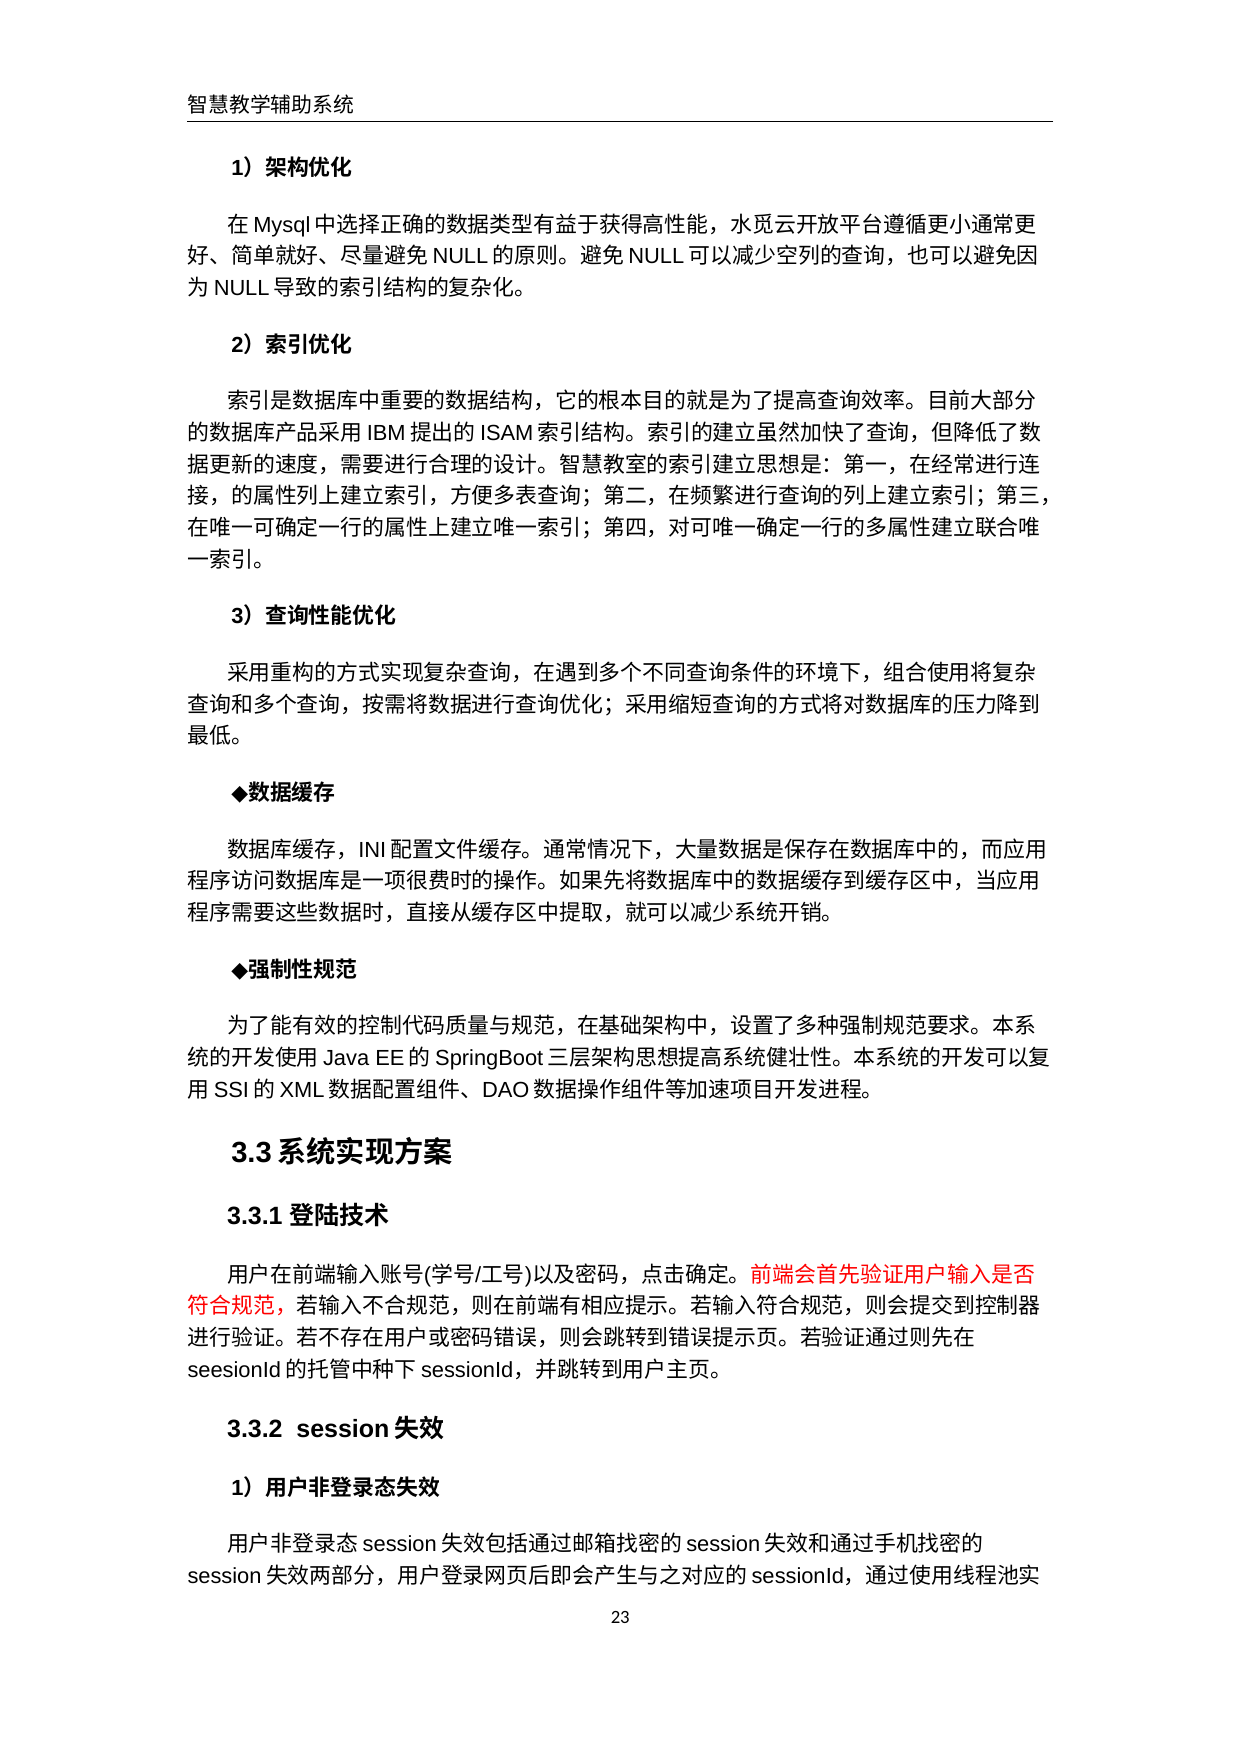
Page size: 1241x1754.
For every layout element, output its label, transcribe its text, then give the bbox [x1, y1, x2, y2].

text 用户在前端输入账号(学号/工号)以及密码，点击确定。前端会首先验证用户输入是否符合规范，若输入不合规范，则在前端有相应提示。若输入符合规范，则会提交到控制器进行验证。若不存在用户或密码错误，则会跳转到错误提示页。若验证通过则先在seesionId的托管中种下sessionId，并跳转到用户主页。 [187, 1257, 1053, 1383]
text 为了能有效的控制代码质量与规范，在基础架构中，设置了多种强制规范要求。本系统的开发使用Java EE的SpringBoot三层架构思想提高系统健壮性。本系统的开发可以复用SSI的XML数据配置组件、DAO数据操作组件等加速项目开发进程。 [187, 1008, 1053, 1103]
text ◆强制性规范 [187, 952, 1053, 983]
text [187, 1526, 1053, 1590]
text 在Mysql中选择正确的数据类型有益于获得高性能，水觅云开放平台遵循更小通常更好、简单就好、尽量避免NULL的原则。避免NULL可以减少空列的查询，也可以避免因为NULL导致的索引结构的复杂化。 [187, 207, 1053, 302]
text 2）索引优化 [187, 327, 1053, 358]
text 3.3.1 登陆技术 [187, 1196, 1053, 1232]
text 3）查询性能优化 [187, 598, 1053, 630]
text 索引是数据库中重要的数据结构，它的根本目的就是为了提高查询效率。目前大部分的数据库产品采用IBM提出的ISAM索引结构。索引的建立虽然加快了查询，但降低了数据更新的速度，需要进行合理的设计。智慧教室的索引建立思想是：第一，在经常进行连接，的属性列上建立索引，方便多表查询；第二，在频繁进行查询的列上建立索引；第三，在唯一可确定一行的属性上建立唯一索引；第四，对可唯一确定一行的多属性建立联合唯一索引。 [187, 383, 1053, 573]
text 1）架构优化 [187, 150, 1053, 182]
text 1）用户非登录态失效 [187, 1470, 1053, 1501]
text 3.3系统实现方案 [187, 1128, 1053, 1171]
text 数据库缓存，INI配置文件缓存。通常情况下，大量数据是保存在数据库中的，而应用程序访问数据库是一项很费时的操作。如果先将数据库中的数据缓存到缓存区中，当应用程序需要这些数据时，直接从缓存区中提取，就可以减少系统开销。 [187, 832, 1053, 927]
text ◆数据缓存 [187, 775, 1053, 807]
text 采用重构的方式实现复杂查询，在遇到多个不同查询条件的环境下，组合使用将复杂查询和多个查询，按需将数据进行查询优化；采用缩短查询的方式将对数据库的压力降到最低。 [187, 655, 1053, 750]
text 3.3.2 session失效 [187, 1408, 1053, 1445]
